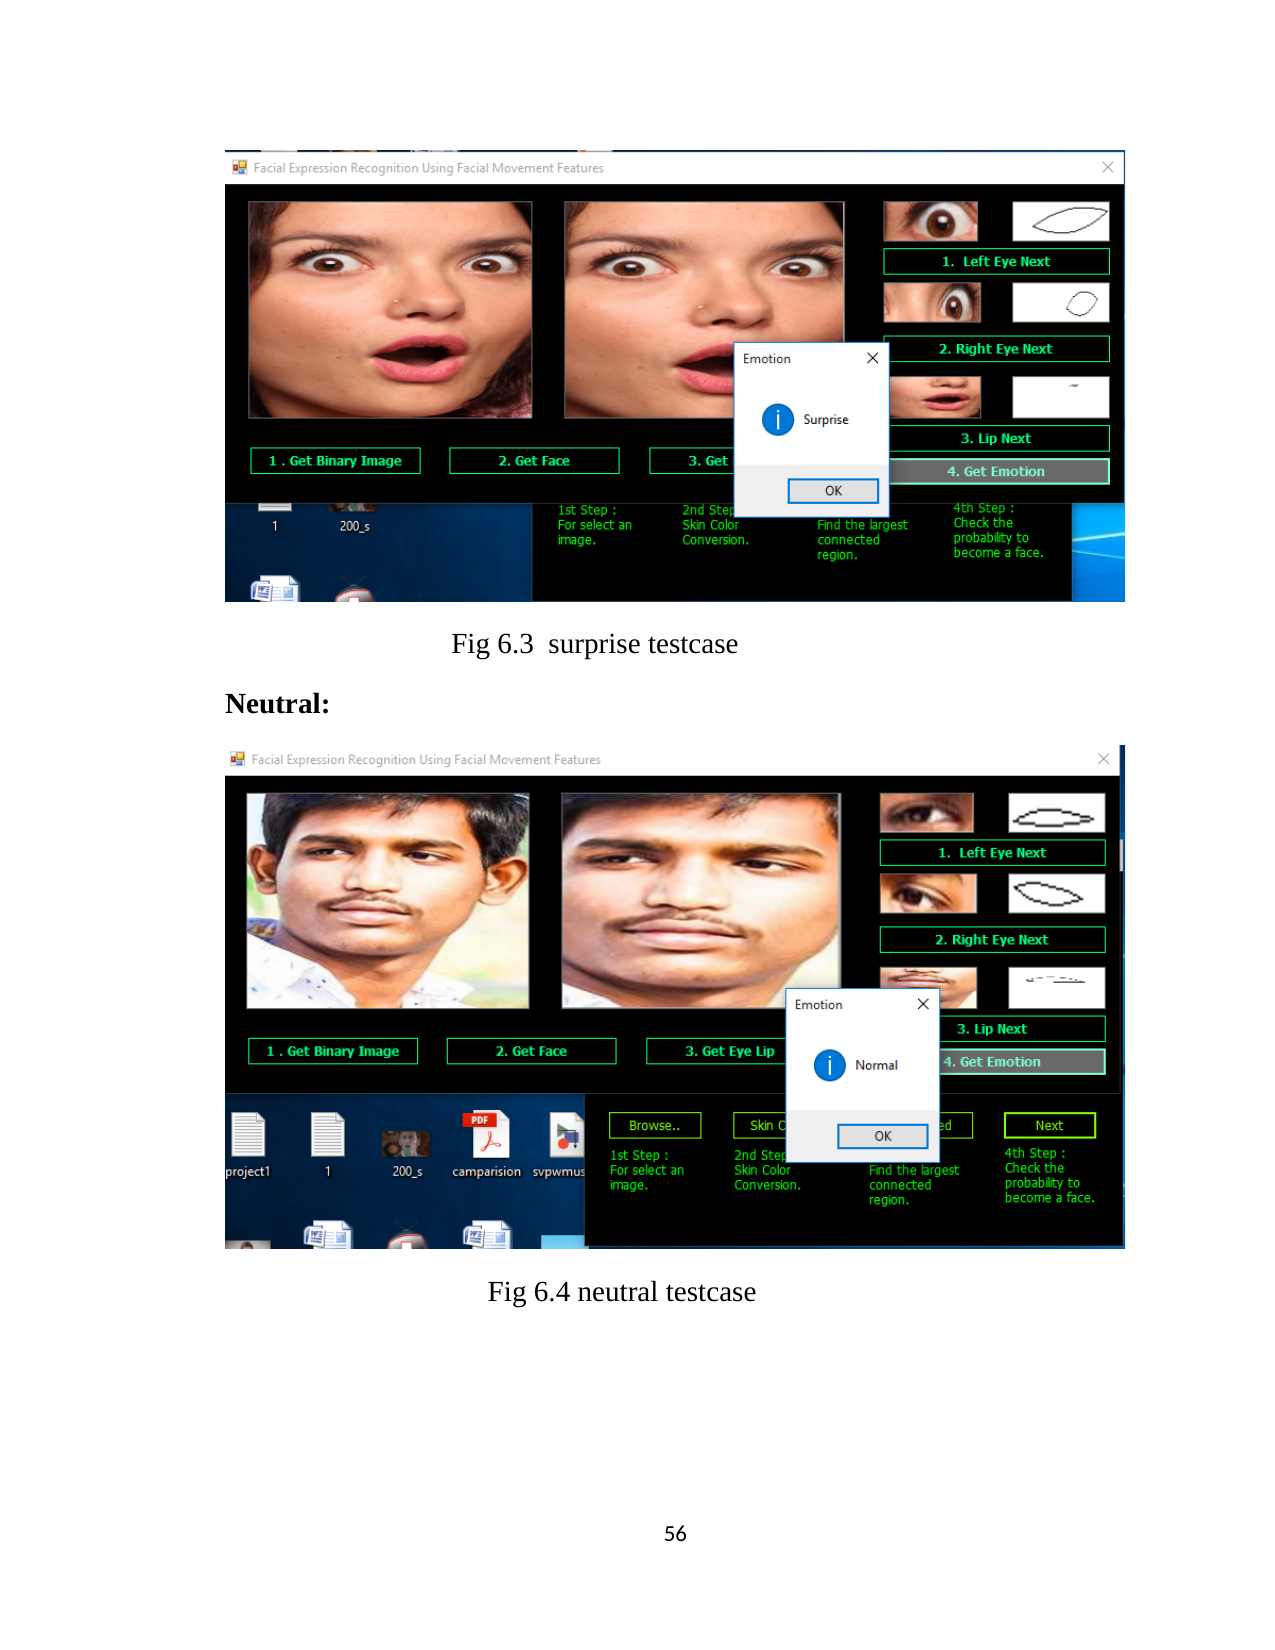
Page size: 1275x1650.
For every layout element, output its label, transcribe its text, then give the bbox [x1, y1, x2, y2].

picture [225, 745, 1125, 1249]
text Neutral: [225, 686, 1125, 719]
text Fig 6.3 surprise testcase [225, 627, 1125, 660]
picture [225, 150, 1125, 602]
text Fig 6.4 neutral testcase [225, 1274, 1125, 1307]
